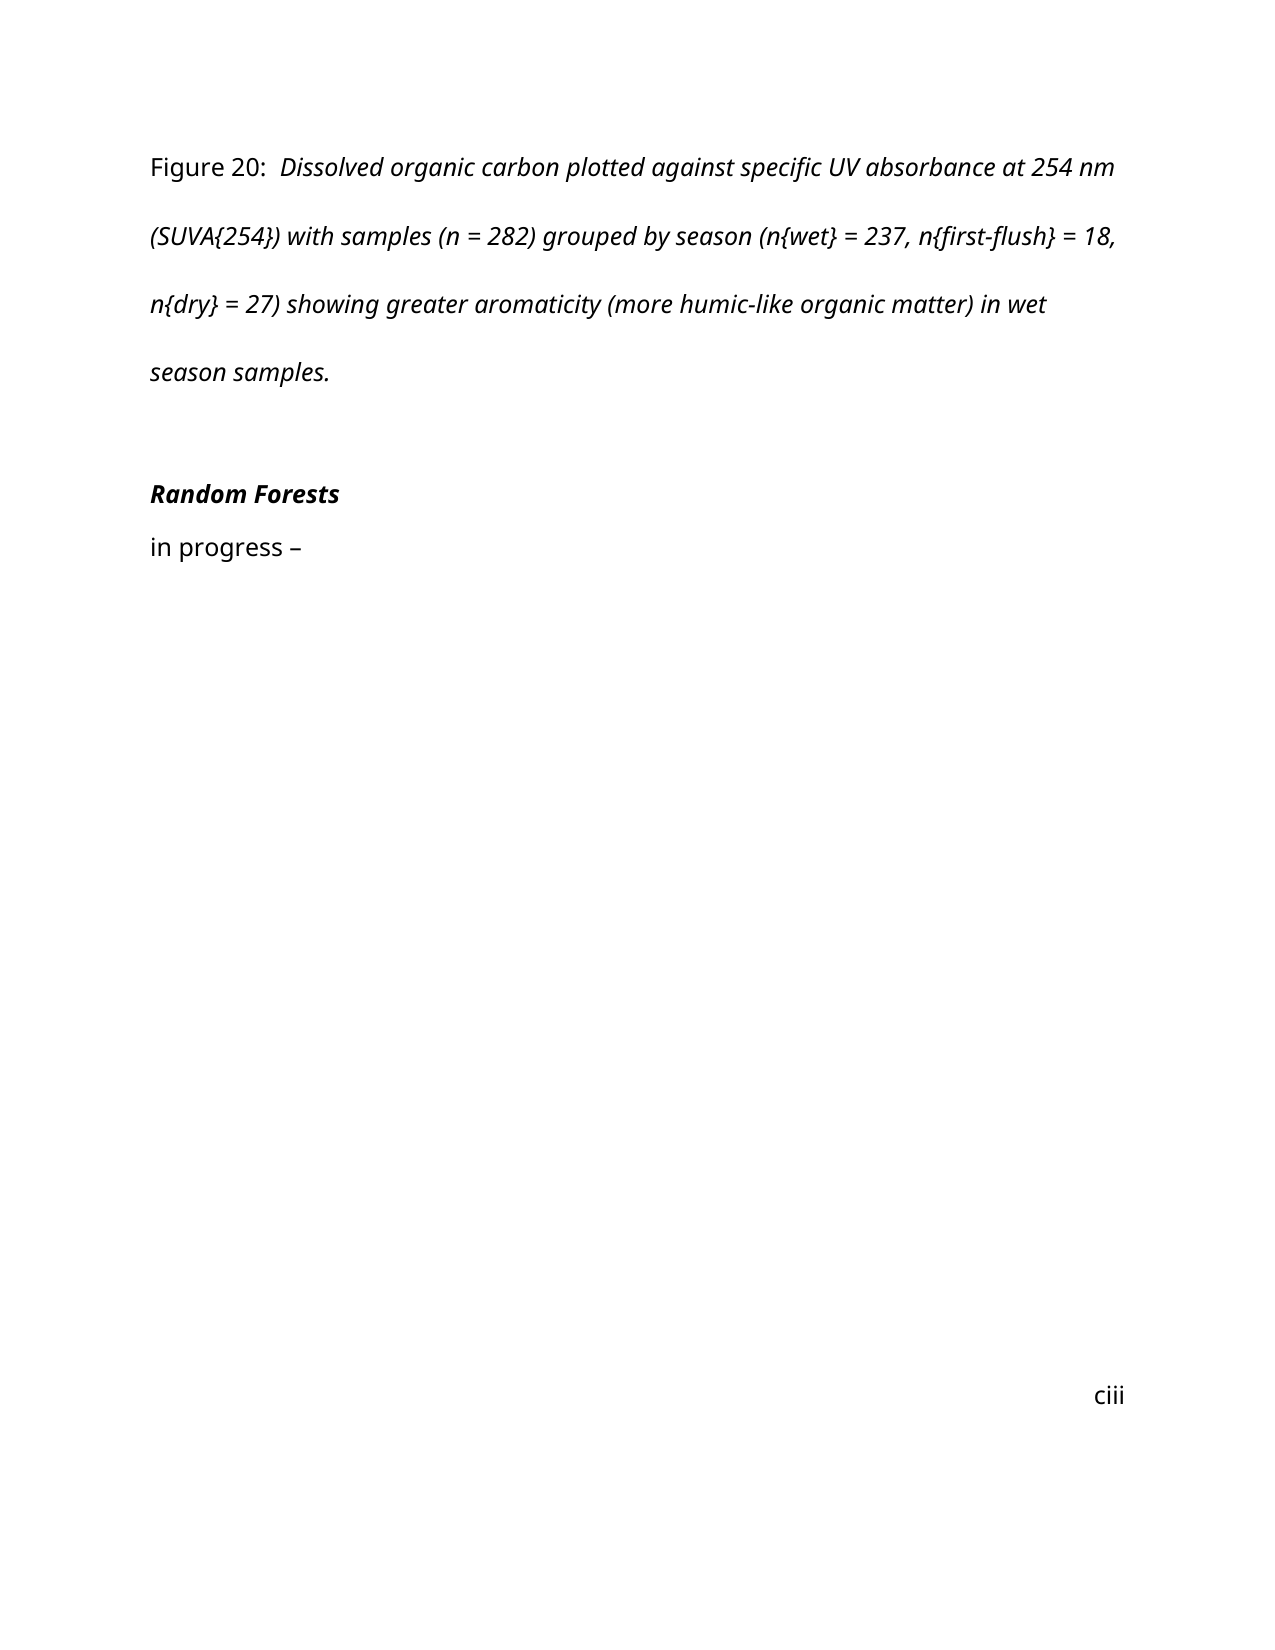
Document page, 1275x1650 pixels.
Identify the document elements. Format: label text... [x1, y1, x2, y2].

text Random Forests [150, 476, 1125, 510]
